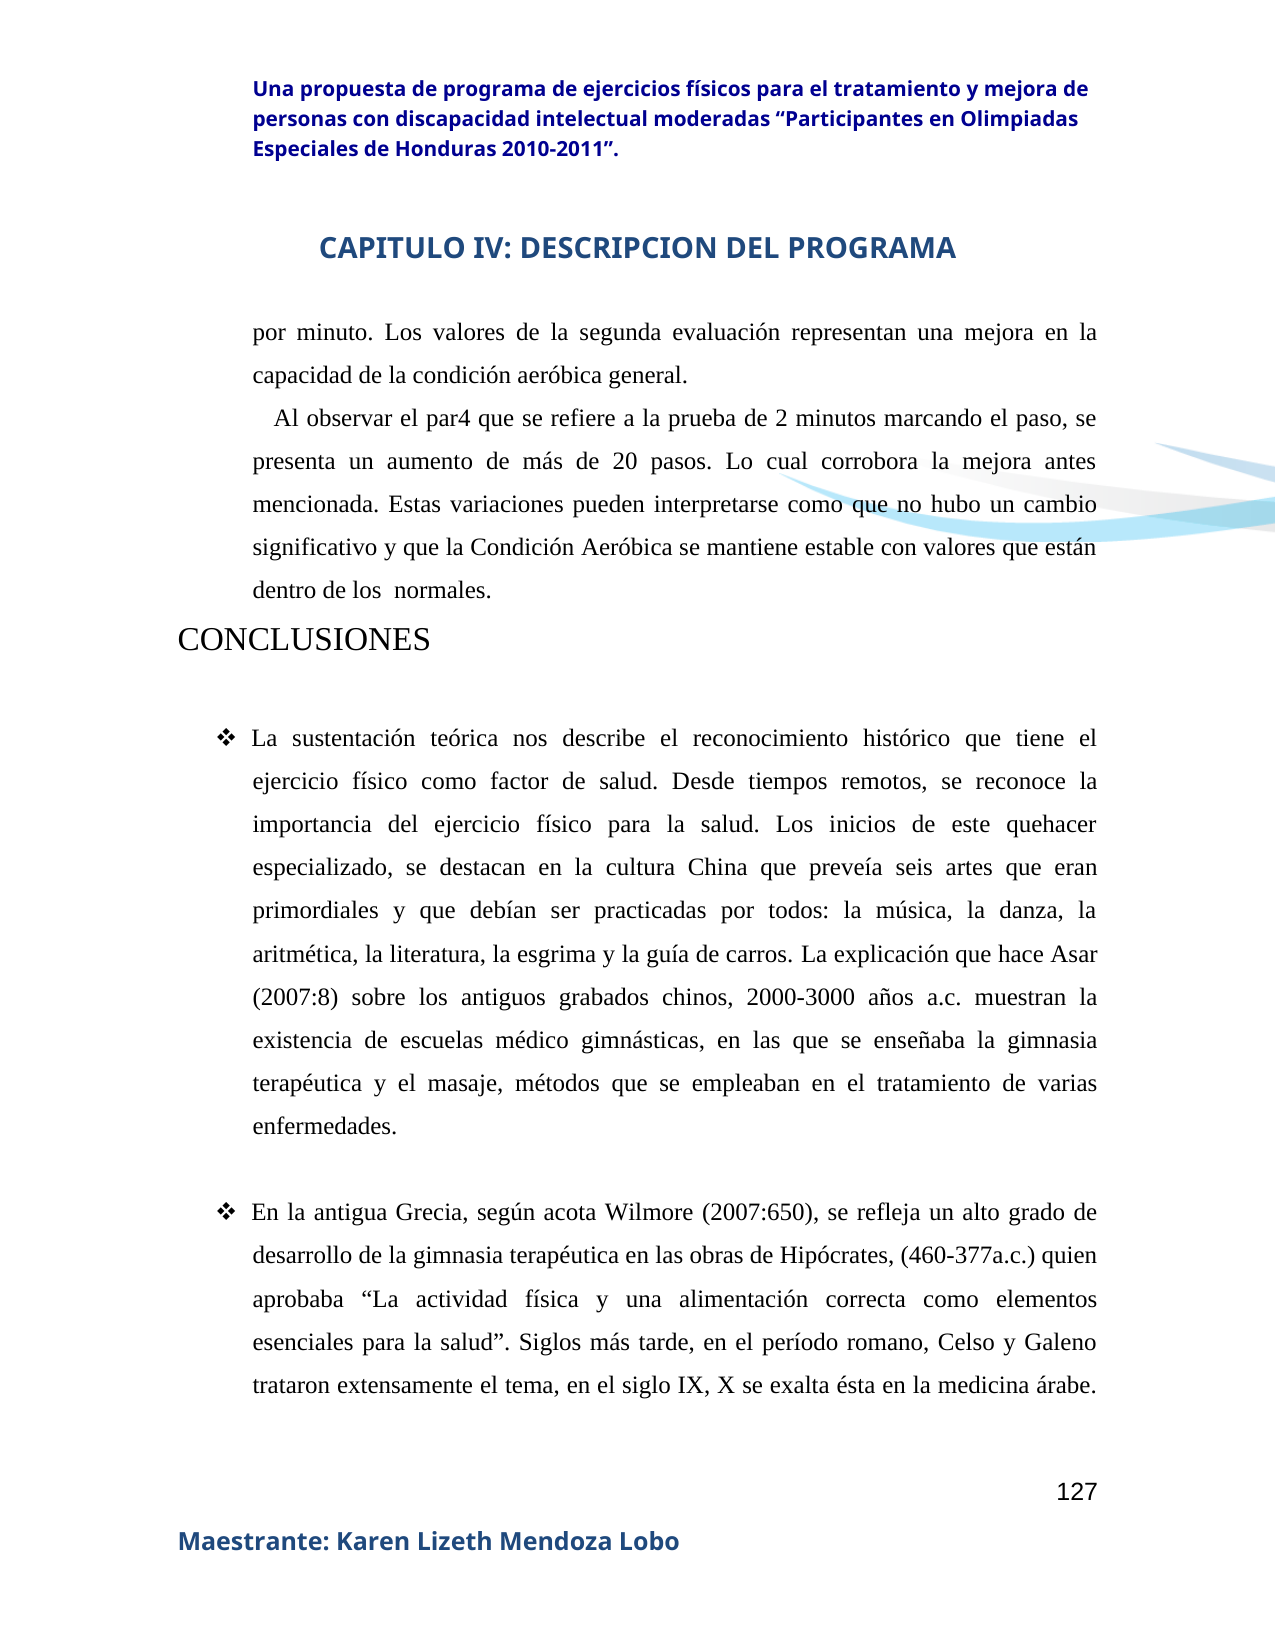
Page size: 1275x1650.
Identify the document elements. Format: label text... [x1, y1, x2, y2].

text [252, 317, 1098, 389]
text CONCLUSIONES [177, 619, 1098, 657]
picture [779, 298, 1275, 542]
list La sustentación teórica nos describe el reconocimiento histórico que tiene el ejercicio físico como factor de salud. Desde tiempos remotos, se reconoce la importancia del ejercicio físico para la salud. Los inicios de este quehacer especializado, se destacan en la cultura China que preveía seis artes que eran primordiales y que debían ser practicadas por todos: la música, la danza, la aritmética, la literatura, la esgrima y la guía de carros. La explicación que hace Asar (2007:8) sobre los antiguos grabados chinos, 2000-3000 años a.c. muestran la existencia de escuelas médico gimnásticas, en las que se enseñaba la gimnasia terapéutica y el masaje, métodos que se empleaban en el tratamiento de varias enfermedades. [215, 723, 1098, 1140]
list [215, 1197, 1098, 1399]
text Al observar el par4 que se refiere a la prueba de 2 minutos marcando el paso, se presenta un aumento de más de 20 pasos. Lo cual corrobora la mejora antes mencionada. Estas variaciones pueden interpretarse como que no hubo un cambio significativo y que la Condición Aeróbica se mantiene estable con valores que están dentro de los normales. [252, 403, 1098, 604]
